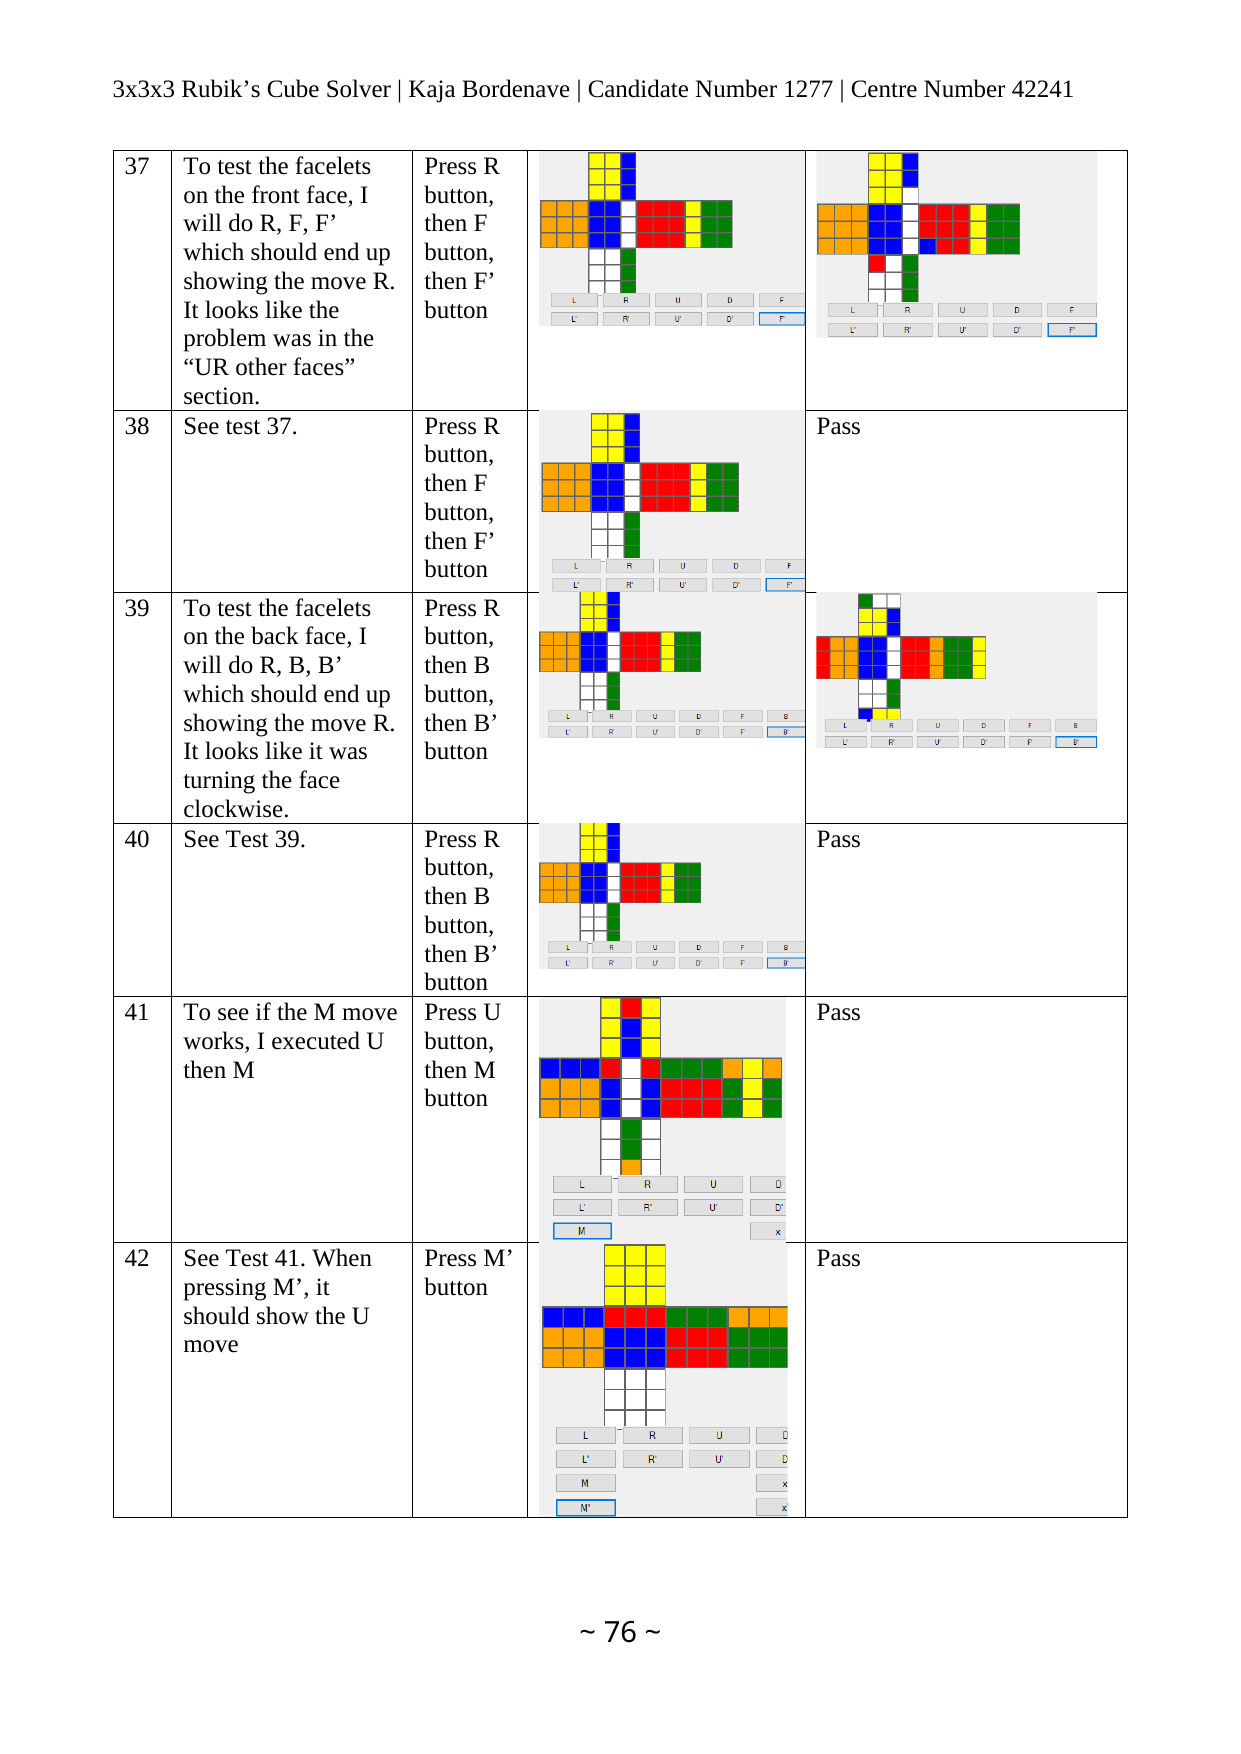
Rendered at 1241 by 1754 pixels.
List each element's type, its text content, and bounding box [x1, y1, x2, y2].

table_cell 39 [114, 593, 171, 823]
table_cell Press R button, then F button, then F’ button [413, 151, 527, 410]
table_cell Pass [806, 1243, 1127, 1517]
table_cell [528, 411, 539, 592]
table_cell Press R button, then B button, then B’ button [413, 593, 527, 823]
table_cell To test the facelets on the front face, I will do R, F, F’ which should end up showing the move R. It looks like the problem was in the “UR other faces” section. [172, 151, 412, 410]
picture [816, 151, 1098, 338]
table_cell See test 37. [172, 411, 412, 592]
table_cell To see if the M move works, I executed U then M [172, 997, 412, 1242]
table_cell Pass [806, 997, 1127, 1242]
table_cell Press U button, then M button [413, 997, 527, 1242]
picture [539, 151, 805, 326]
table_cell 41 [114, 997, 171, 1242]
picture [816, 592, 1098, 748]
table_cell Press R button, then B button, then B’ button [413, 824, 527, 996]
table_cell [528, 1243, 539, 1517]
table_cell To test the facelets on the back face, I will do R, B, B’ which should end up showing the move R. It looks like it was turning the face clockwise. [172, 593, 412, 823]
table_cell [528, 151, 805, 410]
table_cell 37 [114, 151, 171, 410]
table_cell Pass [806, 824, 1127, 996]
table_cell [806, 151, 1127, 410]
table_cell Press R button, then F button, then F’ button [413, 411, 527, 592]
table_cell [528, 824, 805, 996]
table_cell See Test 39. [172, 824, 412, 996]
table_cell 40 [114, 824, 171, 996]
table_cell 42 [114, 1243, 171, 1517]
table_cell See Test 41. When pressing M’, it should show the U move [172, 1243, 412, 1517]
table_cell [528, 593, 805, 823]
picture [539, 410, 805, 738]
picture [539, 823, 805, 969]
table_cell [788, 1243, 805, 1517]
table_cell [806, 593, 1127, 823]
table_cell Pass [806, 411, 1127, 592]
table_cell [786, 997, 805, 1242]
table_cell Press M’ button [413, 1243, 527, 1517]
table_cell [528, 997, 539, 1242]
table_cell 38 [114, 411, 171, 592]
picture [539, 997, 788, 1517]
